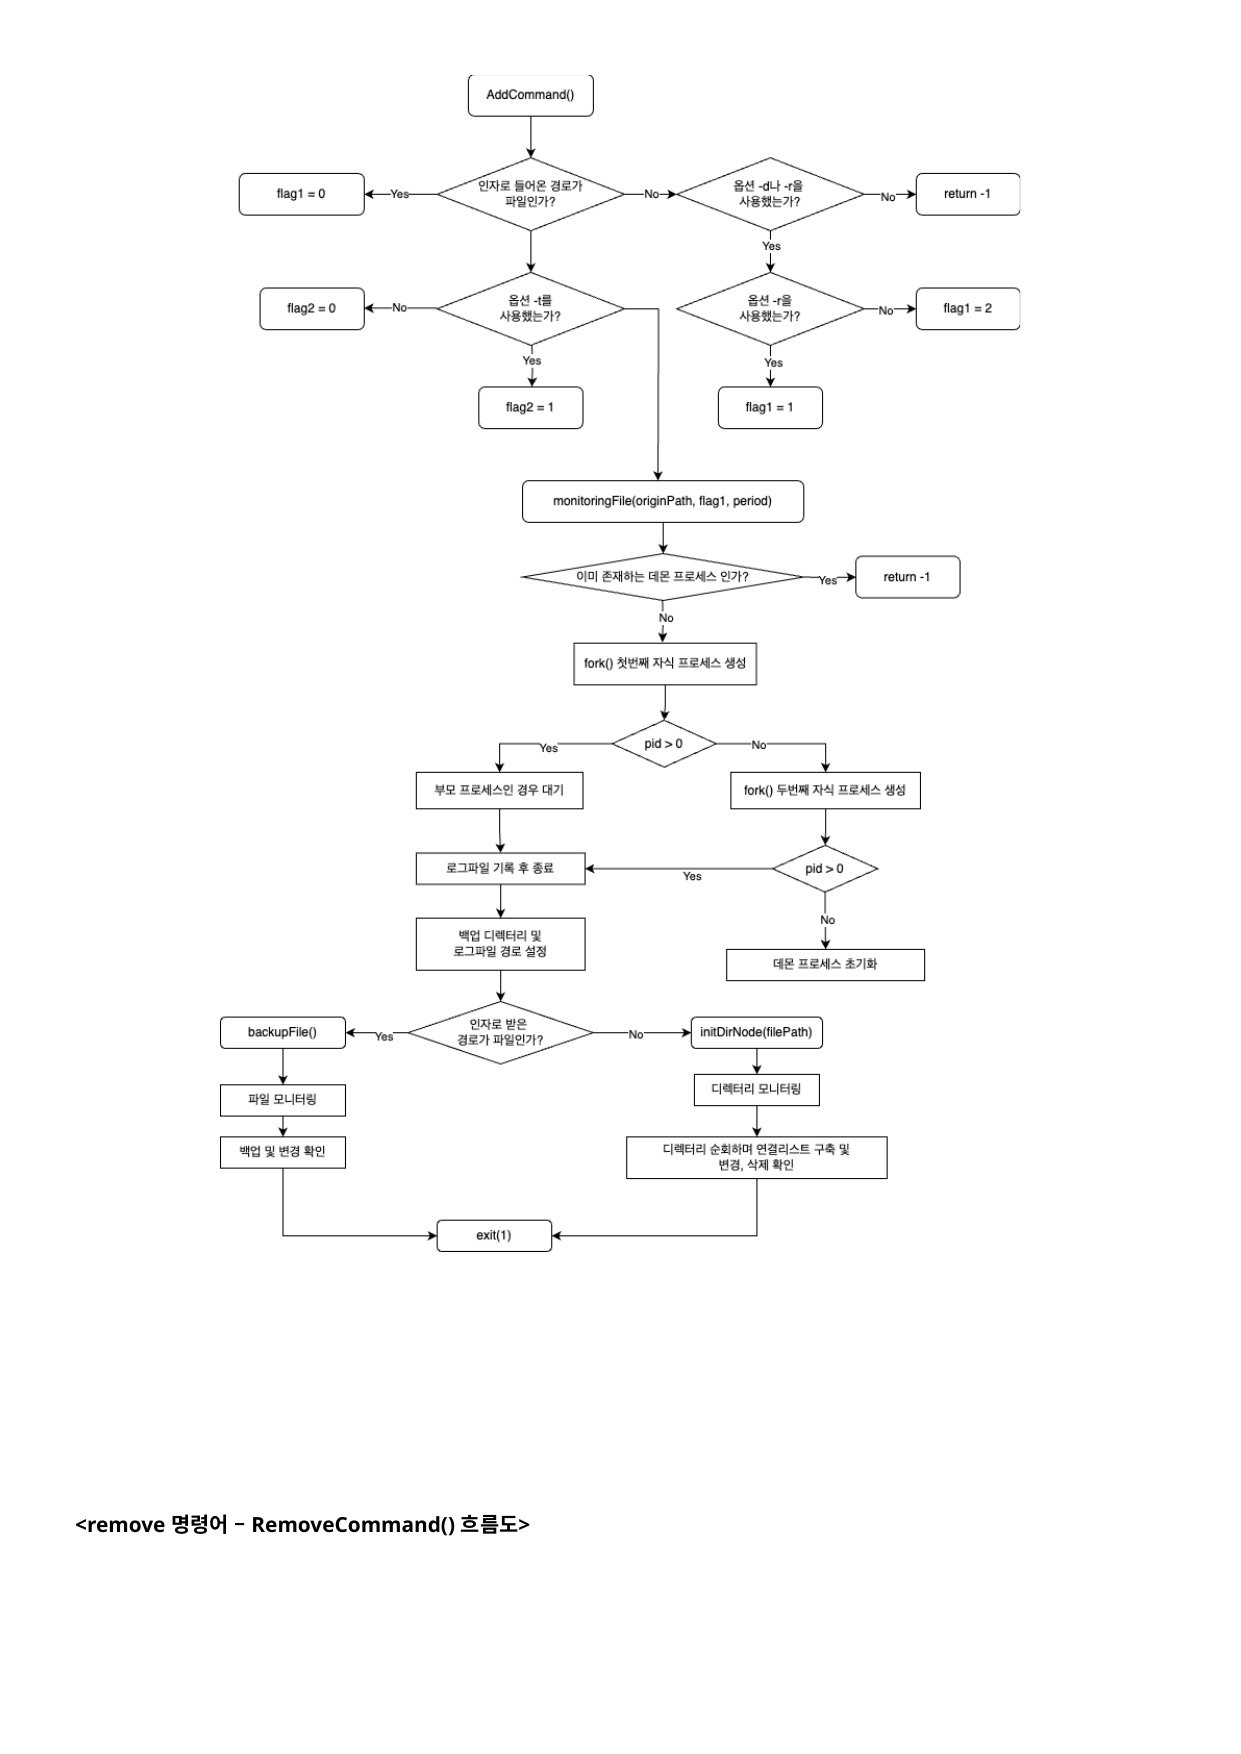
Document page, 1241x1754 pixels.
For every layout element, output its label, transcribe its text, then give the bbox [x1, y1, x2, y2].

picture [220, 75, 1020, 1252]
text <remove 명령어 – RemoveCommand() 흐름도> [75, 1508, 1165, 1538]
